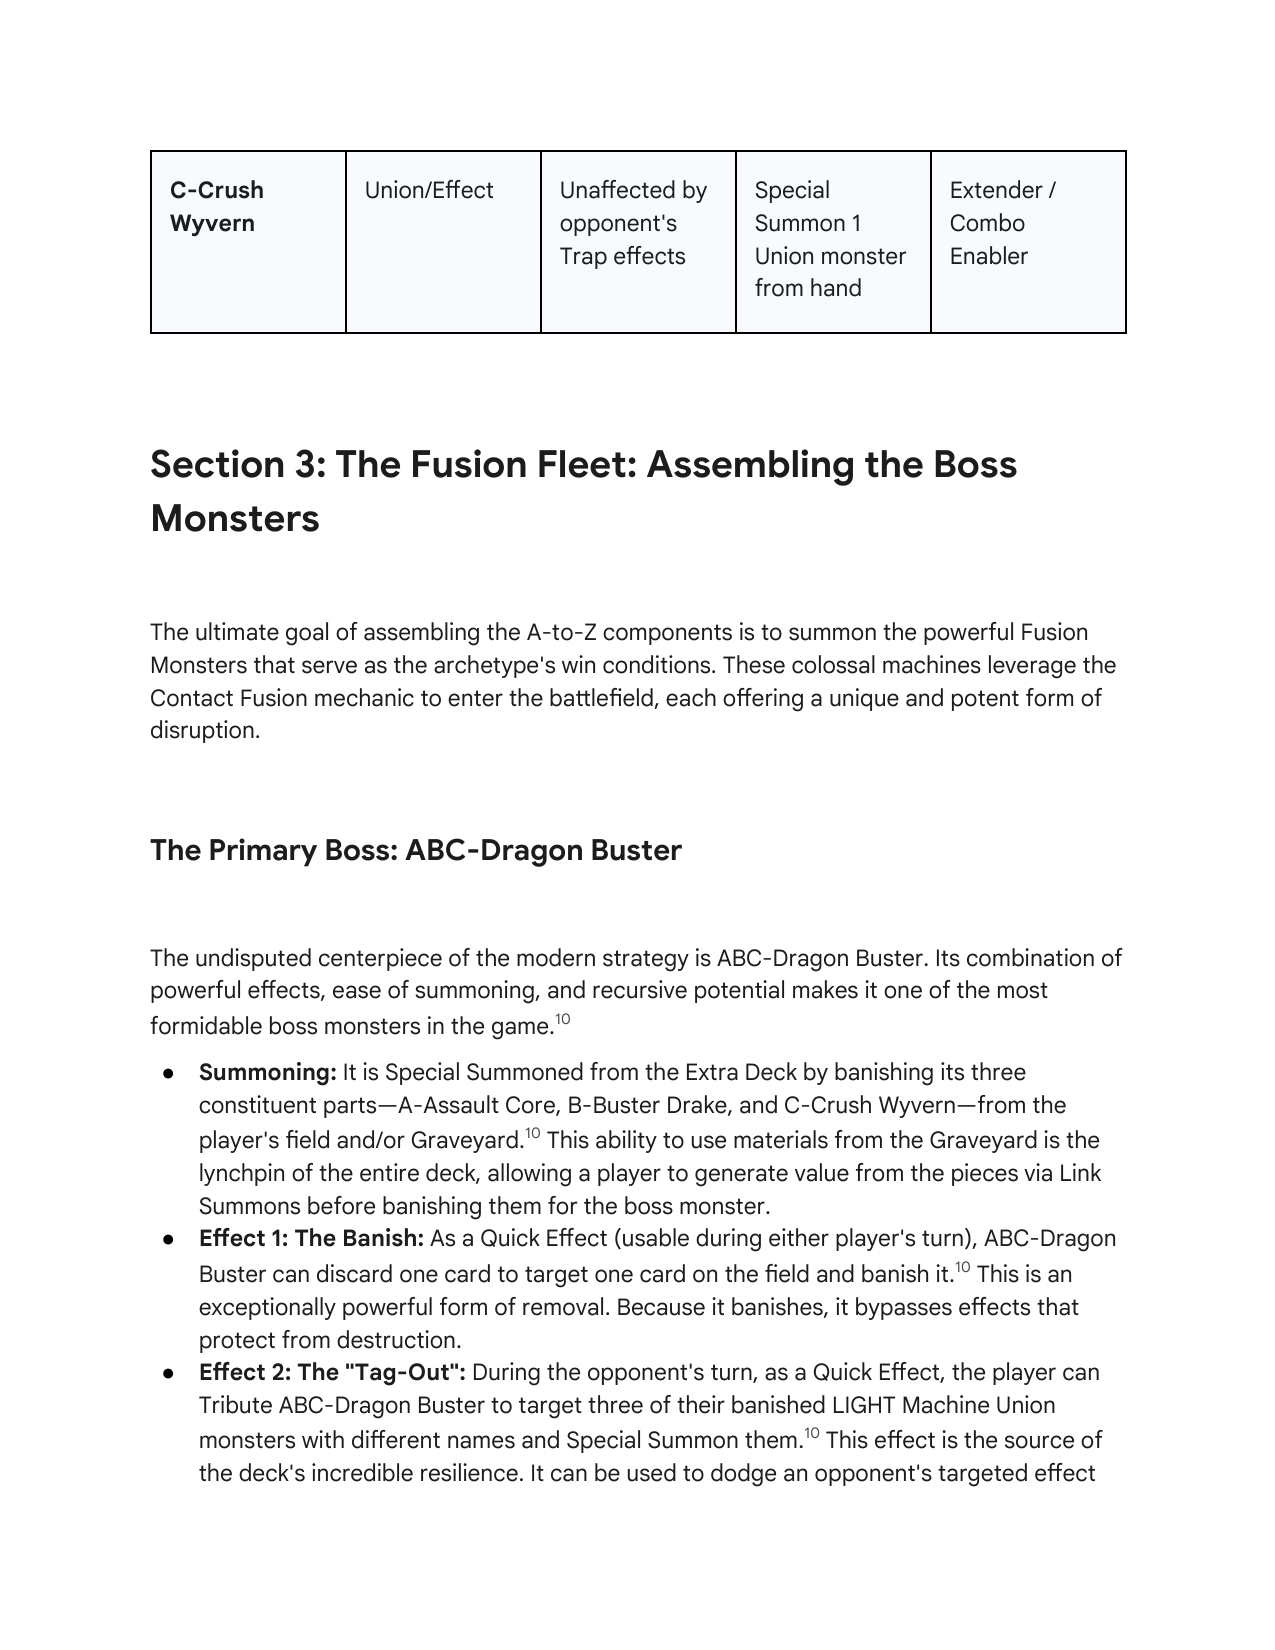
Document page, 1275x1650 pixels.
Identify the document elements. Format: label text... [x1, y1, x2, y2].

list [161, 1358, 1125, 1488]
table_cell Union/Effect [347, 152, 540, 332]
table_cell C-Crush Wyvern [152, 152, 345, 332]
text The ultimate goal of assembling the A-to-Z components is to summon the powerful Fusion Monsters that serve as the archetype's win conditions. These colossal machines leverage the Contact Fusion mechanic to enter the battlefield, each offering a unique and potent form of disruption. [150, 619, 1125, 746]
table_cell Special Summon 1 Union monster from hand [737, 152, 930, 332]
subtitle The Primary Boss: ABC-Dragon Buster [150, 832, 1125, 869]
list Summoning: It is Special Summoned from the Extra Deck by banishing its three constituent parts—A-Assault Core, B-Buster Drake, and C-Crush Wyvern—from the player's field and/or Graveyard.10 This ability to use materials from the Graveyard is the lynchpin of the entire deck, allowing a player to generate value from the pieces via Link Summons before banishing them for the boss monster. [161, 1058, 1125, 1221]
list Effect 1: The Banish: As a Quick Effect (usable during either player's turn), ABC-Dragon Buster can discard one card to target one card on the field and banish it.10 This is an exceptionally powerful form of removal. Because it banishes, it bypasses effects that protect from destruction. [161, 1225, 1125, 1354]
text The undisputed centerpiece of the modern strategy is ABC-Dragon Buster. Its combination of powerful effects, ease of summoning, and recursive potential makes it one of the most formidable boss monsters in the game.10 [150, 944, 1125, 1041]
table_cell Unaffected by opponent's Trap effects [542, 152, 735, 332]
table_cell Extender / Combo Enabler [932, 152, 1125, 332]
subtitle Section 3: The Fusion Fleet: Assembling the Boss Monsters [150, 441, 1125, 542]
